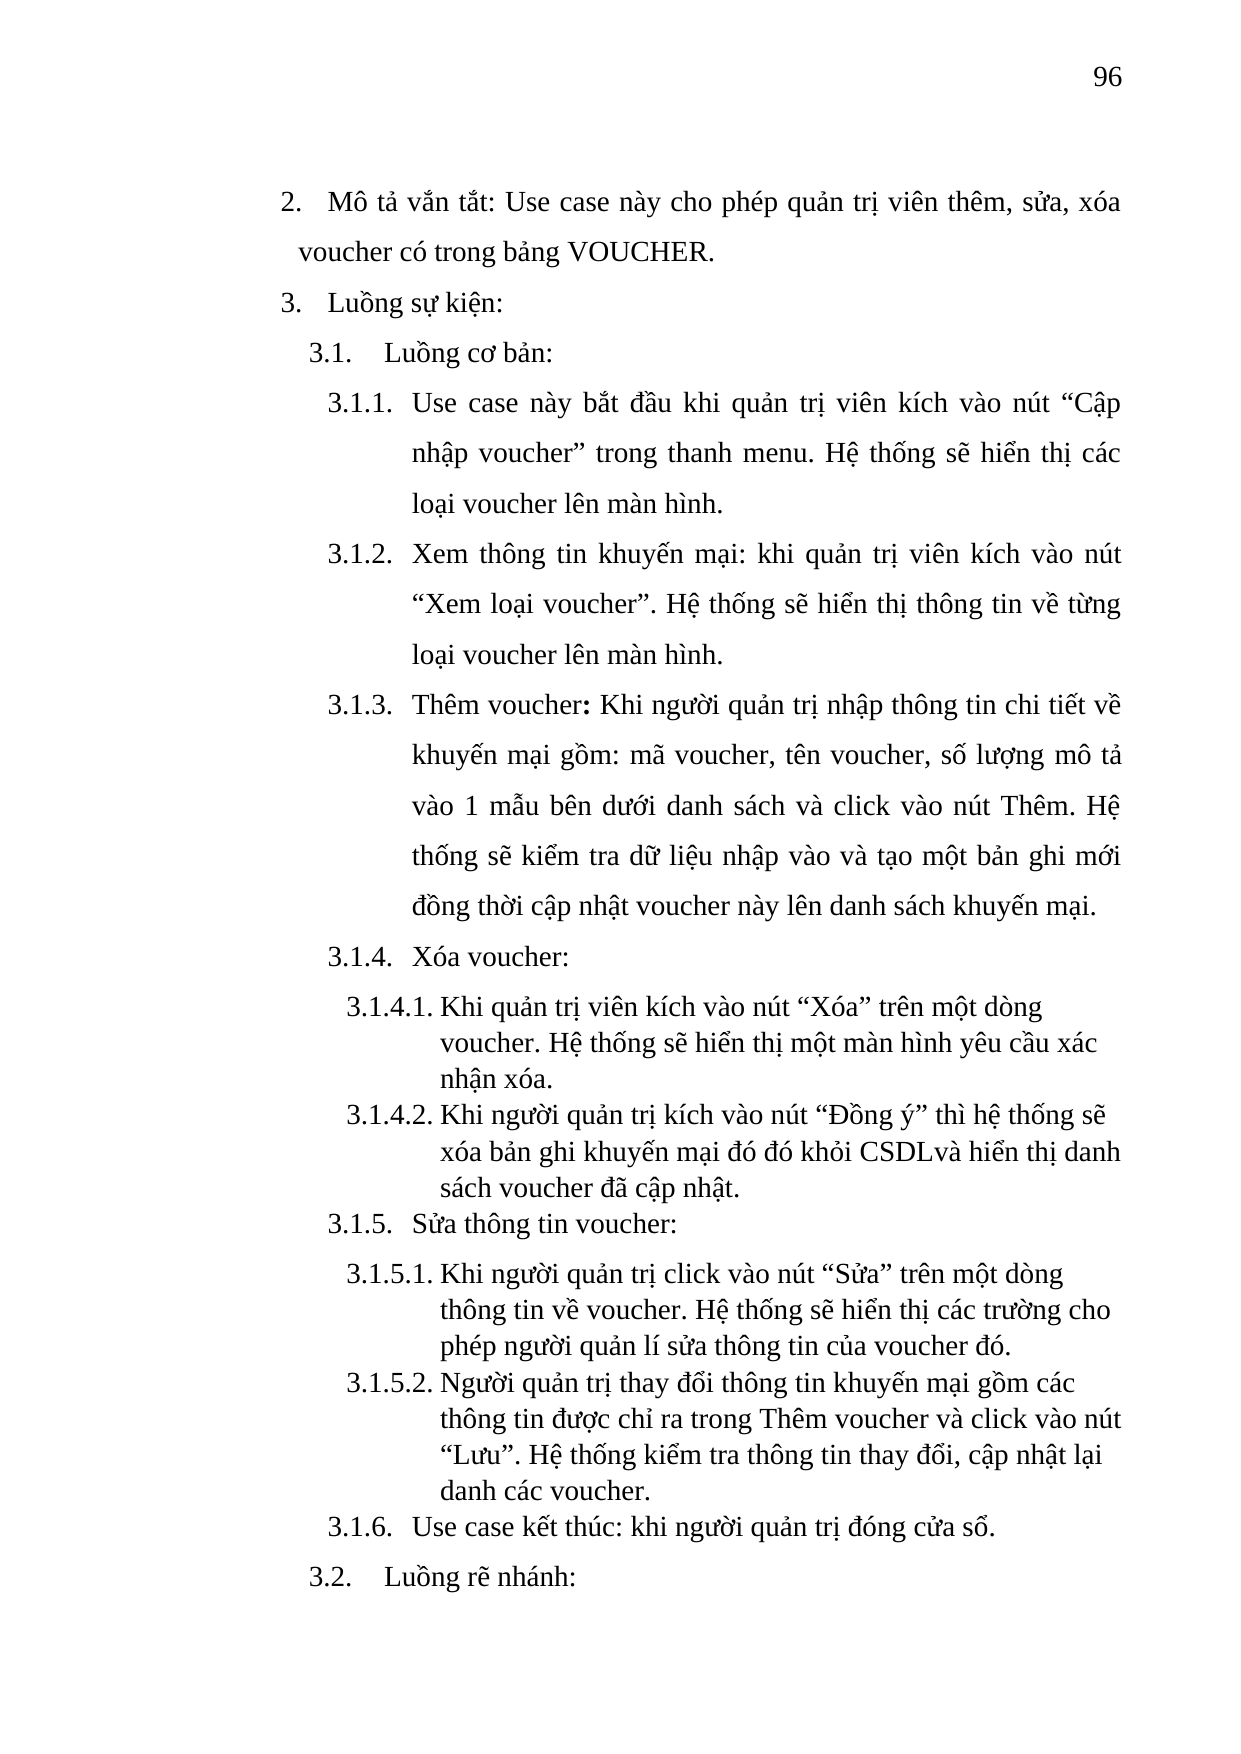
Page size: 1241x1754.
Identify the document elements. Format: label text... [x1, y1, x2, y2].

list Người quản trị thay đổi thông tin khuyến mại gồm các thông tin được chỉ ra trong Thêm voucher và click vào nút “Lưu”. Hệ thống kiểm tra thông tin thay đổi, cập nhật lại danh các voucher. [346, 1365, 1122, 1507]
list Khi người quản trị kích vào nút “Đồng ý” thì hệ thống sẽ xóa bản ghi khuyến mại đó đó khỏi CSDLvà hiển thị danh sách voucher đã cập nhật. [346, 1097, 1122, 1203]
list Luồng rẽ nhánh: [308, 1559, 1122, 1593]
list Use case kết thúc: khi người quản trị đóng cửa sổ. [393, 1509, 1122, 1543]
list Use case này bắt đầu khi quản trị viên kích vào nút “Cập nhập voucher” trong thanh menu. Hệ thống sẽ hiển thị các loại voucher lên màn hình. [393, 385, 1122, 519]
list Khi quản trị viên kích vào nút “Xóa” trên một dòng voucher. Hệ thống sẽ hiển thị một màn hình yêu cầu xác nhận xóa. [346, 989, 1122, 1095]
list Luồng sự kiện: [280, 285, 1122, 318]
list Luồng cơ bản: [308, 335, 1122, 368]
list Xem thông tin khuyến mại: khi quản trị viên kích vào nút “Xem loại voucher”. Hệ thống sẽ hiển thị thông tin về từng loại voucher lên màn hình. [393, 536, 1122, 670]
list Xóa voucher: [393, 939, 1122, 972]
list Sửa thông tin voucher: [393, 1206, 1122, 1239]
list Khi người quản trị click vào nút “Sửa” trên một dòng thông tin về voucher. Hệ thống sẽ hiển thị các trường cho phép người quản lí sửa thông tin của voucher đó. [346, 1256, 1122, 1362]
list Mô tả vắn tắt: Use case này cho phép quản trị viên thêm, sửa, xóa voucher có trong bảng VOUCHER. [280, 184, 1122, 268]
list Thêm voucher: Khi người quản trị nhập thông tin chi tiết về khuyến mại gồm: mã voucher, tên voucher, số lượng mô tả vào 1 mẫu bên dưới danh sách và click vào nút Thêm. Hệ thống sẽ kiểm tra dữ liệu nhập vào và tạo một bản ghi mới đồng thời cập nhật voucher này lên danh sách khuyến mại. [393, 687, 1122, 922]
